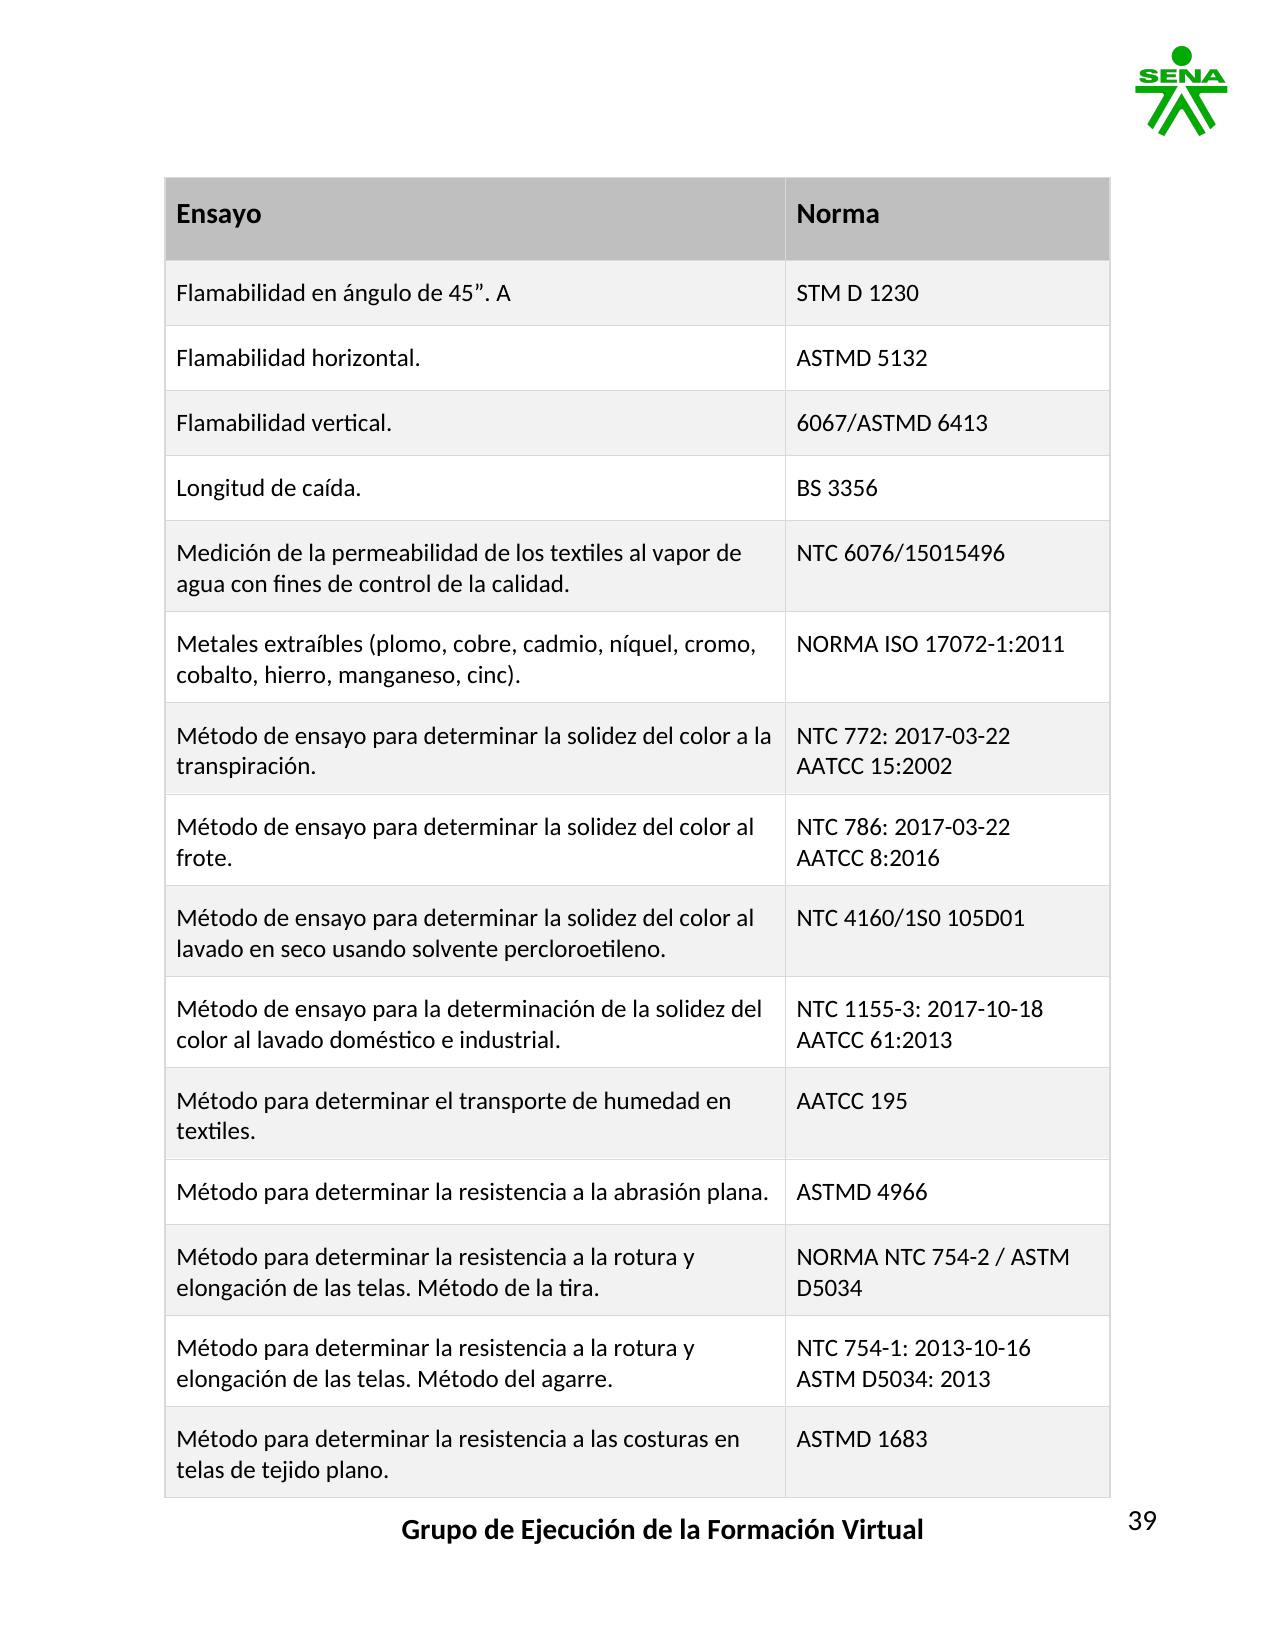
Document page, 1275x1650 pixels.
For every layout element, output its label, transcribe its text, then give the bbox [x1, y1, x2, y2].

picture [1135, 46, 1228, 136]
table_cell NTC 786: 2017-03-22 AATCC 8:2016 [786, 795, 1109, 885]
table_cell STM D 1230 [786, 261, 1109, 325]
table_cell NTC 1155-3: 2017-10-18 AATCC 61:2013 [786, 977, 1109, 1067]
table_cell Flamabilidad en ángulo de 45”. A [166, 261, 785, 325]
table_cell Medición de la permeabilidad de los textiles al vapor de agua con fines de control de la calidad. [166, 521, 785, 611]
table_cell Método de ensayo para determinar la solidez del color al lavado en seco usando solvente percloroetileno. [166, 886, 785, 976]
table_cell ASTMD 1683 [786, 1407, 1109, 1497]
table_cell BS 3356 [786, 456, 1109, 520]
table_cell NTC 4160/1S0 105D01 [786, 886, 1109, 976]
table_cell Flamabilidad vertical. [166, 391, 785, 455]
table_cell AATCC 195 [786, 1068, 1109, 1158]
table_cell Método para determinar la resistencia a la abrasión plana. [166, 1160, 785, 1223]
table_cell Método de ensayo para la determinación de la solidez del color al lavado doméstico e industrial. [166, 977, 785, 1067]
table_cell Metales extraíbles (plomo, cobre, cadmio, níquel, cromo, cobalto, hierro, manganeso, cinc). [166, 612, 785, 702]
table_cell NORMA NTC 754-2 / ASTM D5034 [786, 1225, 1109, 1315]
table_cell Método para determinar el transporte de humedad en textiles. [166, 1068, 785, 1158]
table_header Ensayo [166, 178, 785, 260]
table_cell NORMA ISO 17072-1:2011 [786, 612, 1109, 702]
table_cell Flamabilidad horizontal. [166, 326, 785, 390]
table_cell ASTMD 5132 [786, 326, 1109, 390]
table_cell 6067/ASTMD 6413 [786, 391, 1109, 455]
table_cell Método para determinar la resistencia a la rotura y elongación de las telas. Método de la tira. [166, 1225, 785, 1315]
table_cell Método de ensayo para determinar la solidez del color al frote. [166, 795, 785, 885]
table_cell Método para determinar la resistencia a la rotura y elongación de las telas. Método del agarre. [166, 1316, 785, 1406]
table_cell NTC 754-1: 2013-10-16 ASTM D5034: 2013 [786, 1316, 1109, 1406]
table_cell Método de ensayo para determinar la solidez del color a la transpiración. [166, 703, 785, 793]
table_cell ASTMD 4966 [786, 1160, 1109, 1223]
table_cell Método para determinar la resistencia a las costuras en telas de tejido plano. [166, 1407, 785, 1497]
table_cell Longitud de caída. [166, 456, 785, 520]
table_header Norma [786, 178, 1109, 260]
table_cell NTC 6076/15015496 [786, 521, 1109, 611]
table_cell NTC 772: 2017-03-22 AATCC 15:2002 [786, 703, 1109, 793]
